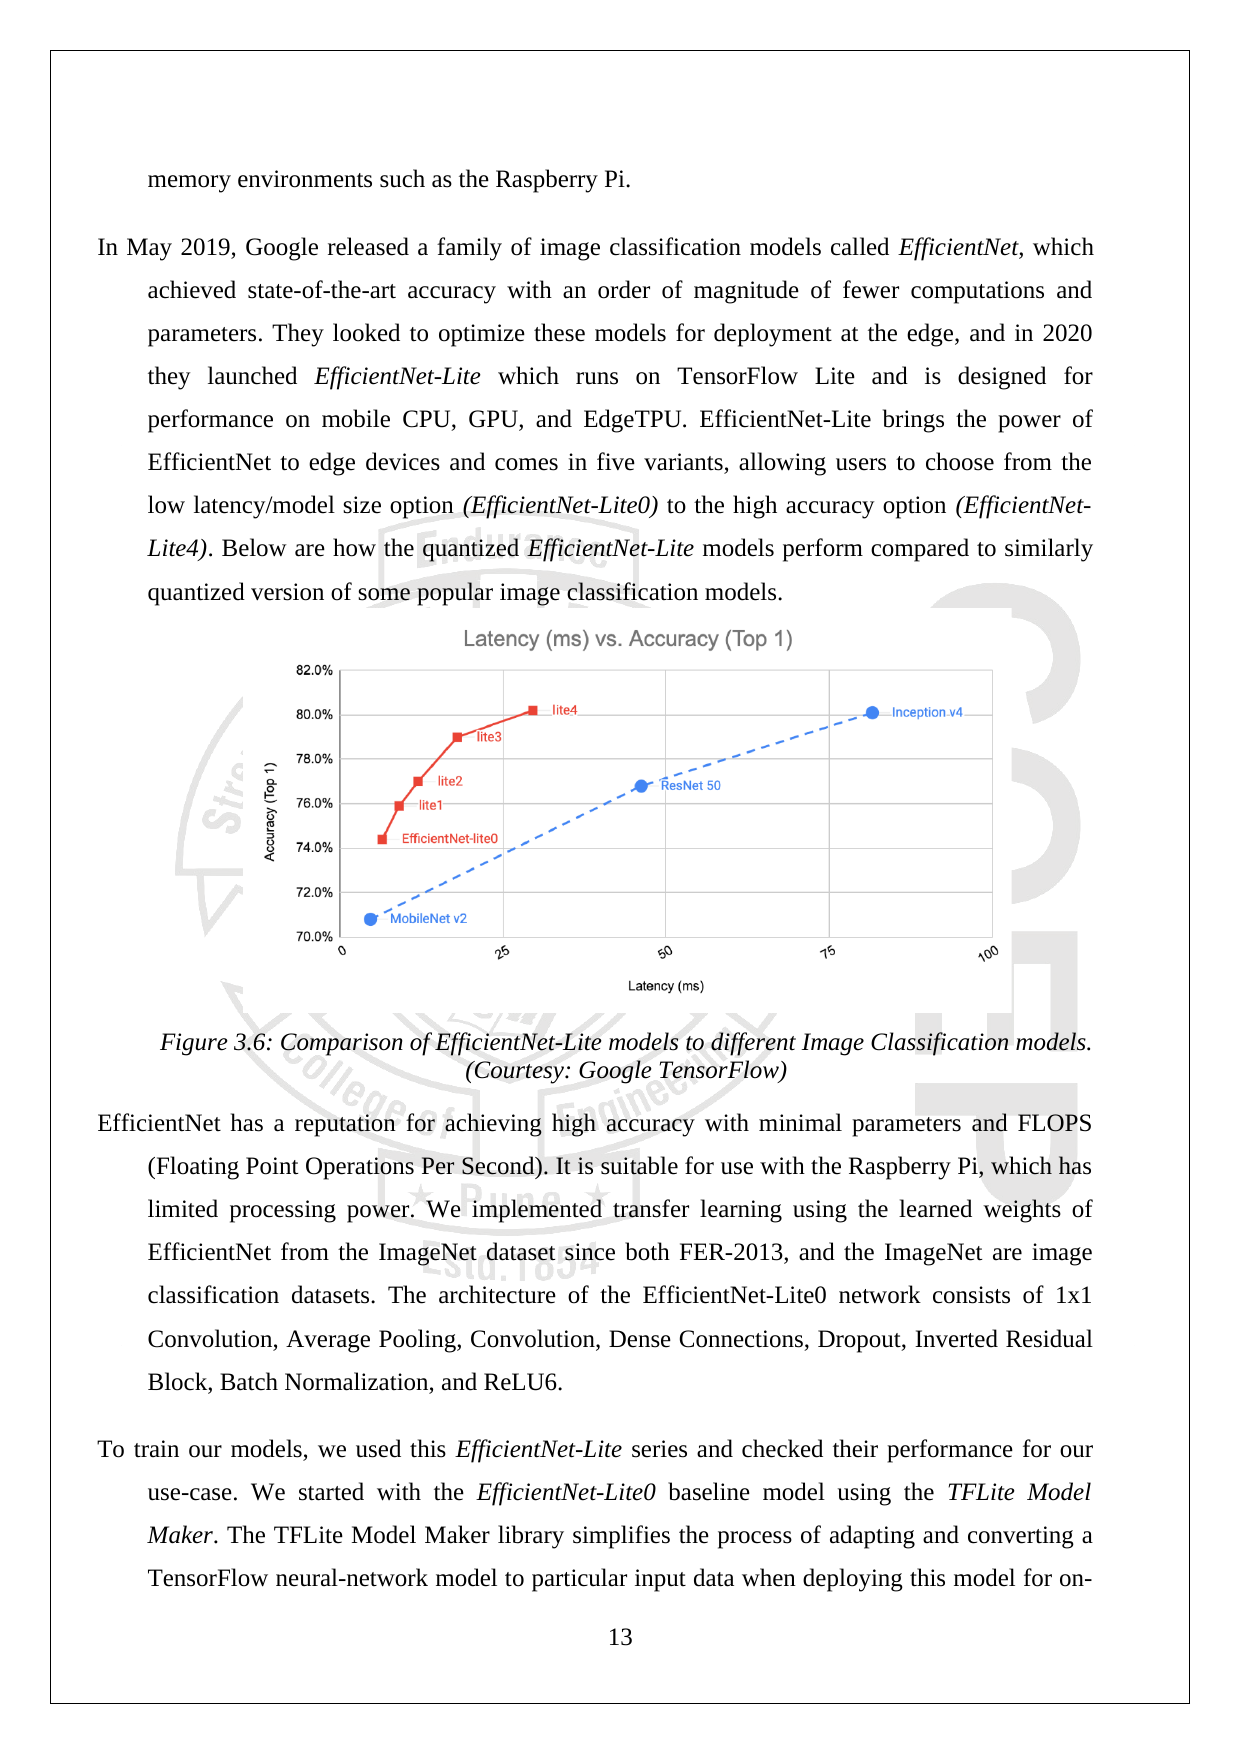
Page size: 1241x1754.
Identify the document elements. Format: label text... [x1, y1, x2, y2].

text In May 2019, Google released a family of image classification models called EfficientNet, which achieved state-of-the-art accuracy with an order of magnitude of fewer computations and parameters. They looked to optimize these models for deployment at the edge, and in 2020 they launched EfficientNet-Lite which runs on TensorFlow Lite and is designed for performance on mobile CPU, GPU, and EdgeTPU. EfficientNet-Lite brings the power of EfficientNet to edge devices and comes in five variants, allowing users to choose from the low latency/model size option (EfficientNet-Lite0) to the high accuracy option (EfficientNet-Lite4). Below are how the quantized EfficientNet-Lite models perform compared to similarly quantized version of some popular image classification models. [97, 232, 1094, 605]
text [97, 164, 1094, 193]
text EfficientNet has a reputation for achieving high accuracy with minimal parameters and FLOPS (Floating Point Operations Per Second). It is suitable for use with the Raspberry Pi, which has limited processing power. We implemented transfer learning using the learned weights of EfficientNet from the ImageNet dataset since both FER-2013, and the ImageNet are image classification datasets. The architecture of the EfficientNet-Lite0 network consists of 1x1 Convolution, Average Pooling, Convolution, Dense Connections, Dropout, Inverted Residual Block, Batch Normalization, and ReLU6. [97, 1108, 1094, 1396]
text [97, 1434, 1094, 1592]
picture [243, 608, 1012, 1013]
